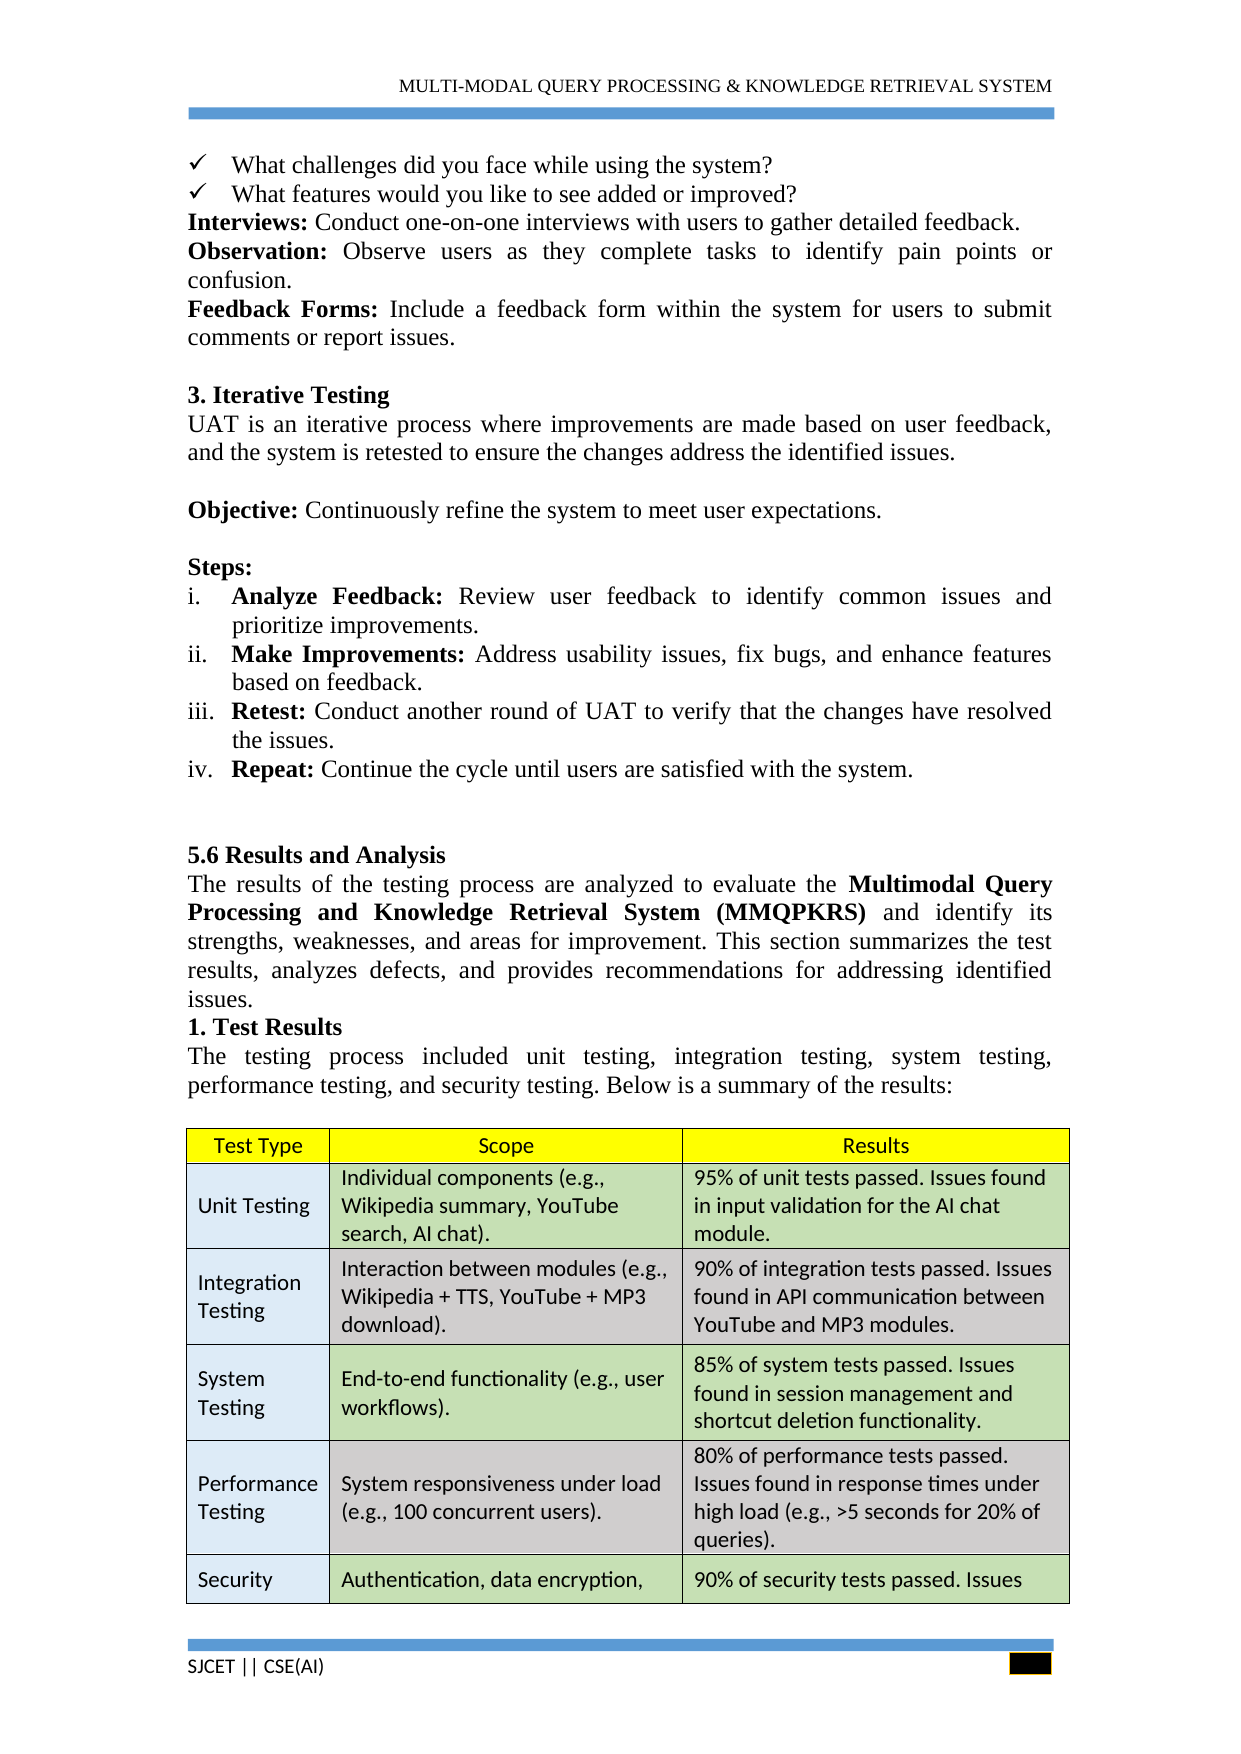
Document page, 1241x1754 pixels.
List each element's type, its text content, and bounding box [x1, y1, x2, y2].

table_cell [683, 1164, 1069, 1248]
list Analyze Feedback: Review user feedback to identify common issues and prioritize improvements. [187, 581, 1053, 639]
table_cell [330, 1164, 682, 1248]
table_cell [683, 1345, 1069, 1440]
list Retest: Conduct another round of UAT to verify that the changes have resolved the issues. [187, 696, 1053, 754]
list What challenges did you face while using the system? [187, 150, 1053, 179]
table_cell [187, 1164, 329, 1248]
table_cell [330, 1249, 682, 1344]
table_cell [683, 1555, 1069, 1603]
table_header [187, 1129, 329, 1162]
list What features would you like to see added or improved? [187, 179, 1053, 207]
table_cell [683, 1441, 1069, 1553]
list Repeat: Continue the cycle until users are satisfied with the system. [187, 754, 1053, 782]
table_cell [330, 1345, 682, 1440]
list 1. Test Results [187, 1012, 1053, 1041]
list The testing process included unit testing, integration testing, system testing, performance testing, and security testing. Below is a summary of the results: [187, 1041, 1053, 1099]
list Steps: [187, 552, 1053, 581]
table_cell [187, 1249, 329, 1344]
list Make Improvements: Address usability issues, fix bugs, and enhance features based on feedback. [187, 639, 1053, 696]
list Objective: Continuously refine the system to meet user expectations. [187, 495, 1053, 524]
list UAT is an iterative process where improvements are made based on user feedback, and the system is retested to ensure the changes address the identified issues. [187, 409, 1053, 466]
list 3. Iterative Testing [187, 380, 1053, 409]
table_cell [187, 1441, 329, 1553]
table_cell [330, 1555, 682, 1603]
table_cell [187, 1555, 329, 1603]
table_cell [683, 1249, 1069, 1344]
list 5.6 Results and Analysis [187, 840, 1053, 869]
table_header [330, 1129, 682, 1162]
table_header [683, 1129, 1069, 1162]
list Feedback Forms: Include a feedback form within the system for users to submit comments or report issues. [187, 294, 1053, 351]
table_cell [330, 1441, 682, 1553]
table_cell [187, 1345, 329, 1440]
list Interviews: Conduct one-on-one interviews with users to gather detailed feedback. [187, 207, 1053, 236]
list The results of the testing process are analyzed to evaluate the Multimodal Query Processing and Knowledge Retrieval System (MMQPKRS) and identify its strengths, weaknesses, and areas for improvement. This section summarizes the test results, analyzes defects, and provides recommendations for addressing identified issues. [187, 869, 1053, 1012]
list Observation: Observe users as they complete tasks to identify pain points or confusion. [187, 236, 1053, 294]
